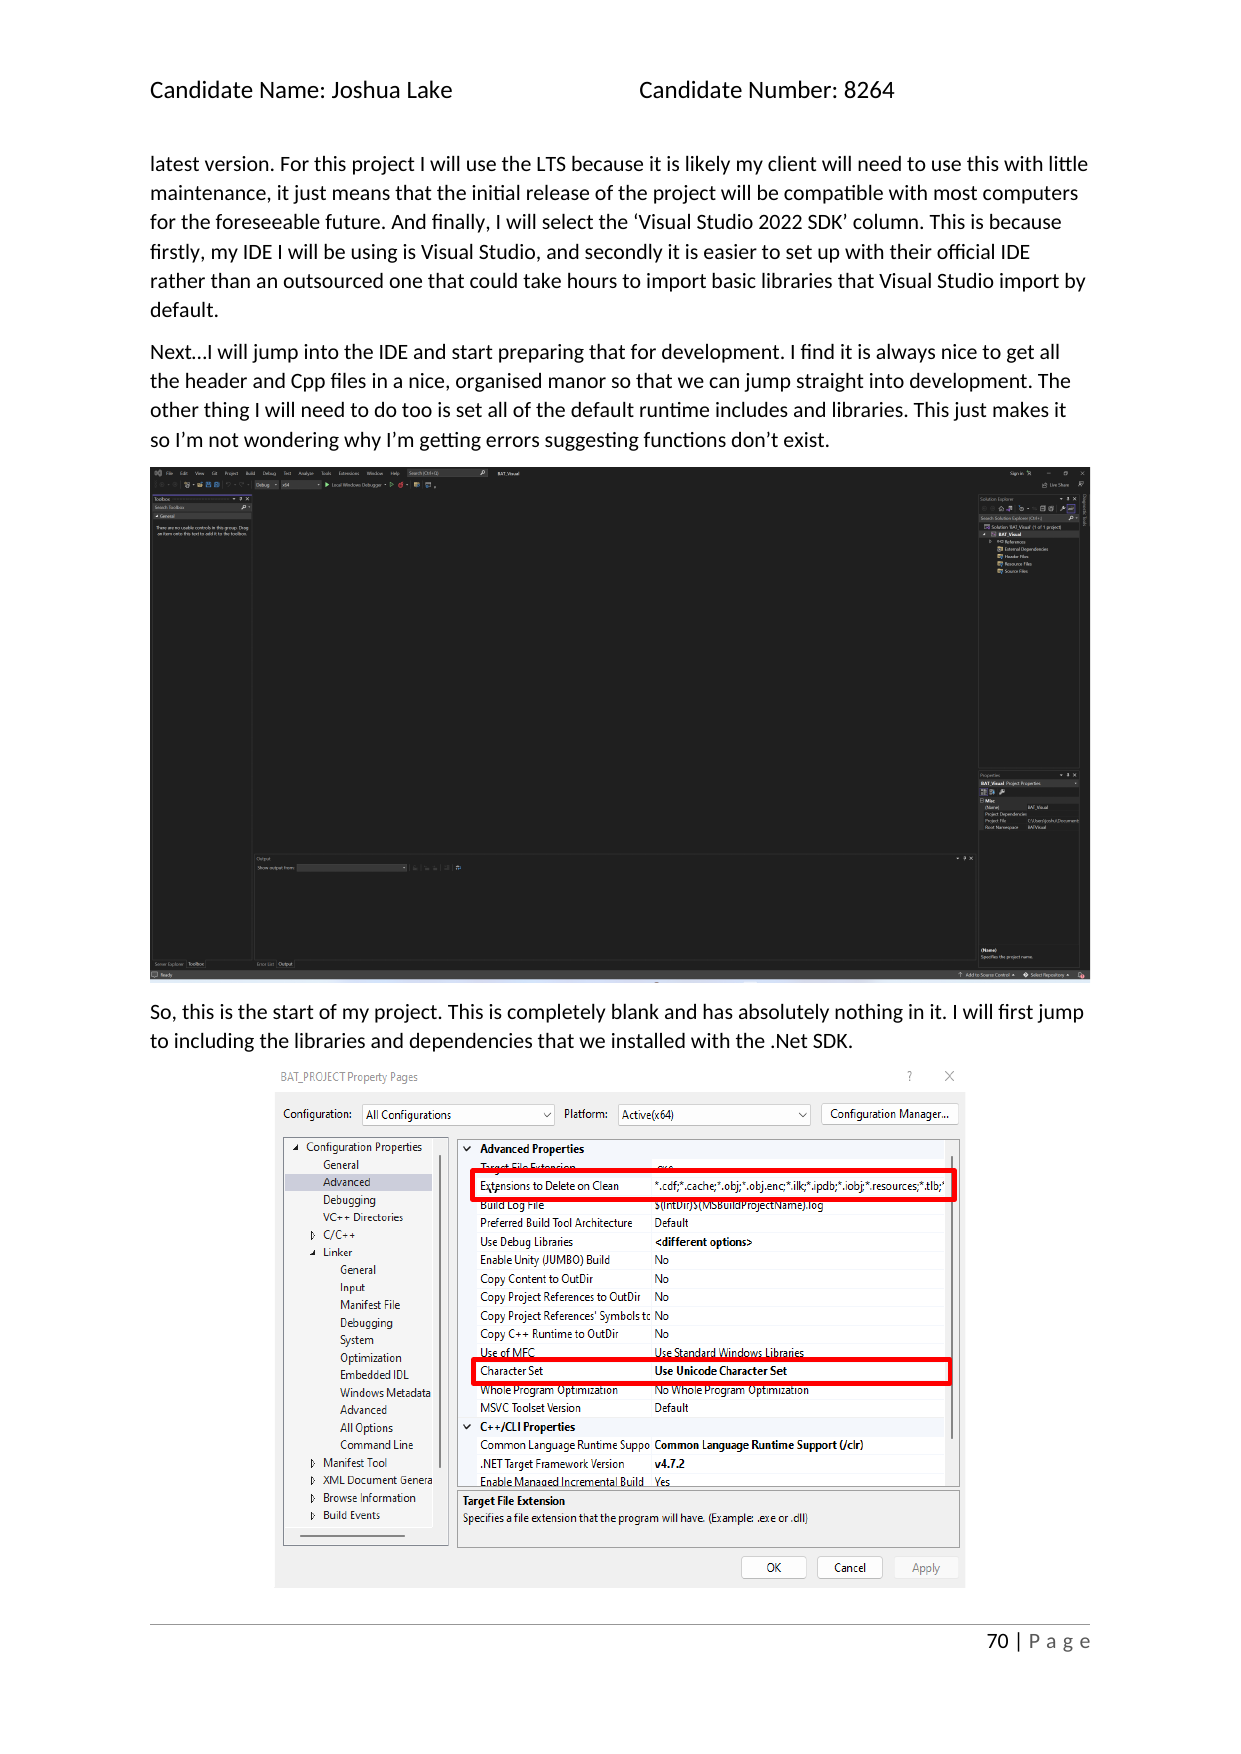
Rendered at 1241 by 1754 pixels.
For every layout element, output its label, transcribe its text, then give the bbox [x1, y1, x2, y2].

picture [150, 467, 1091, 983]
text Next…I will jump into the IDE and start preparing that for development. I find it is always nice to get all the header and Cpp files in a nice, organised manor so that we can jump straight into development. The other thing I will need to do too is set all of the default runtime includes and libraries. This just makes it so I’m not wondering why I’m getting errors suggesting functions don’t exist. [150, 338, 1090, 453]
text So, this is the start of my project. This is completely blank and has absolutely nothing in it. I will first jump to including the libraries and dependencies that we installed with the .Net SDK. [150, 998, 1090, 1054]
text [150, 150, 1090, 323]
picture [274, 1068, 966, 1588]
